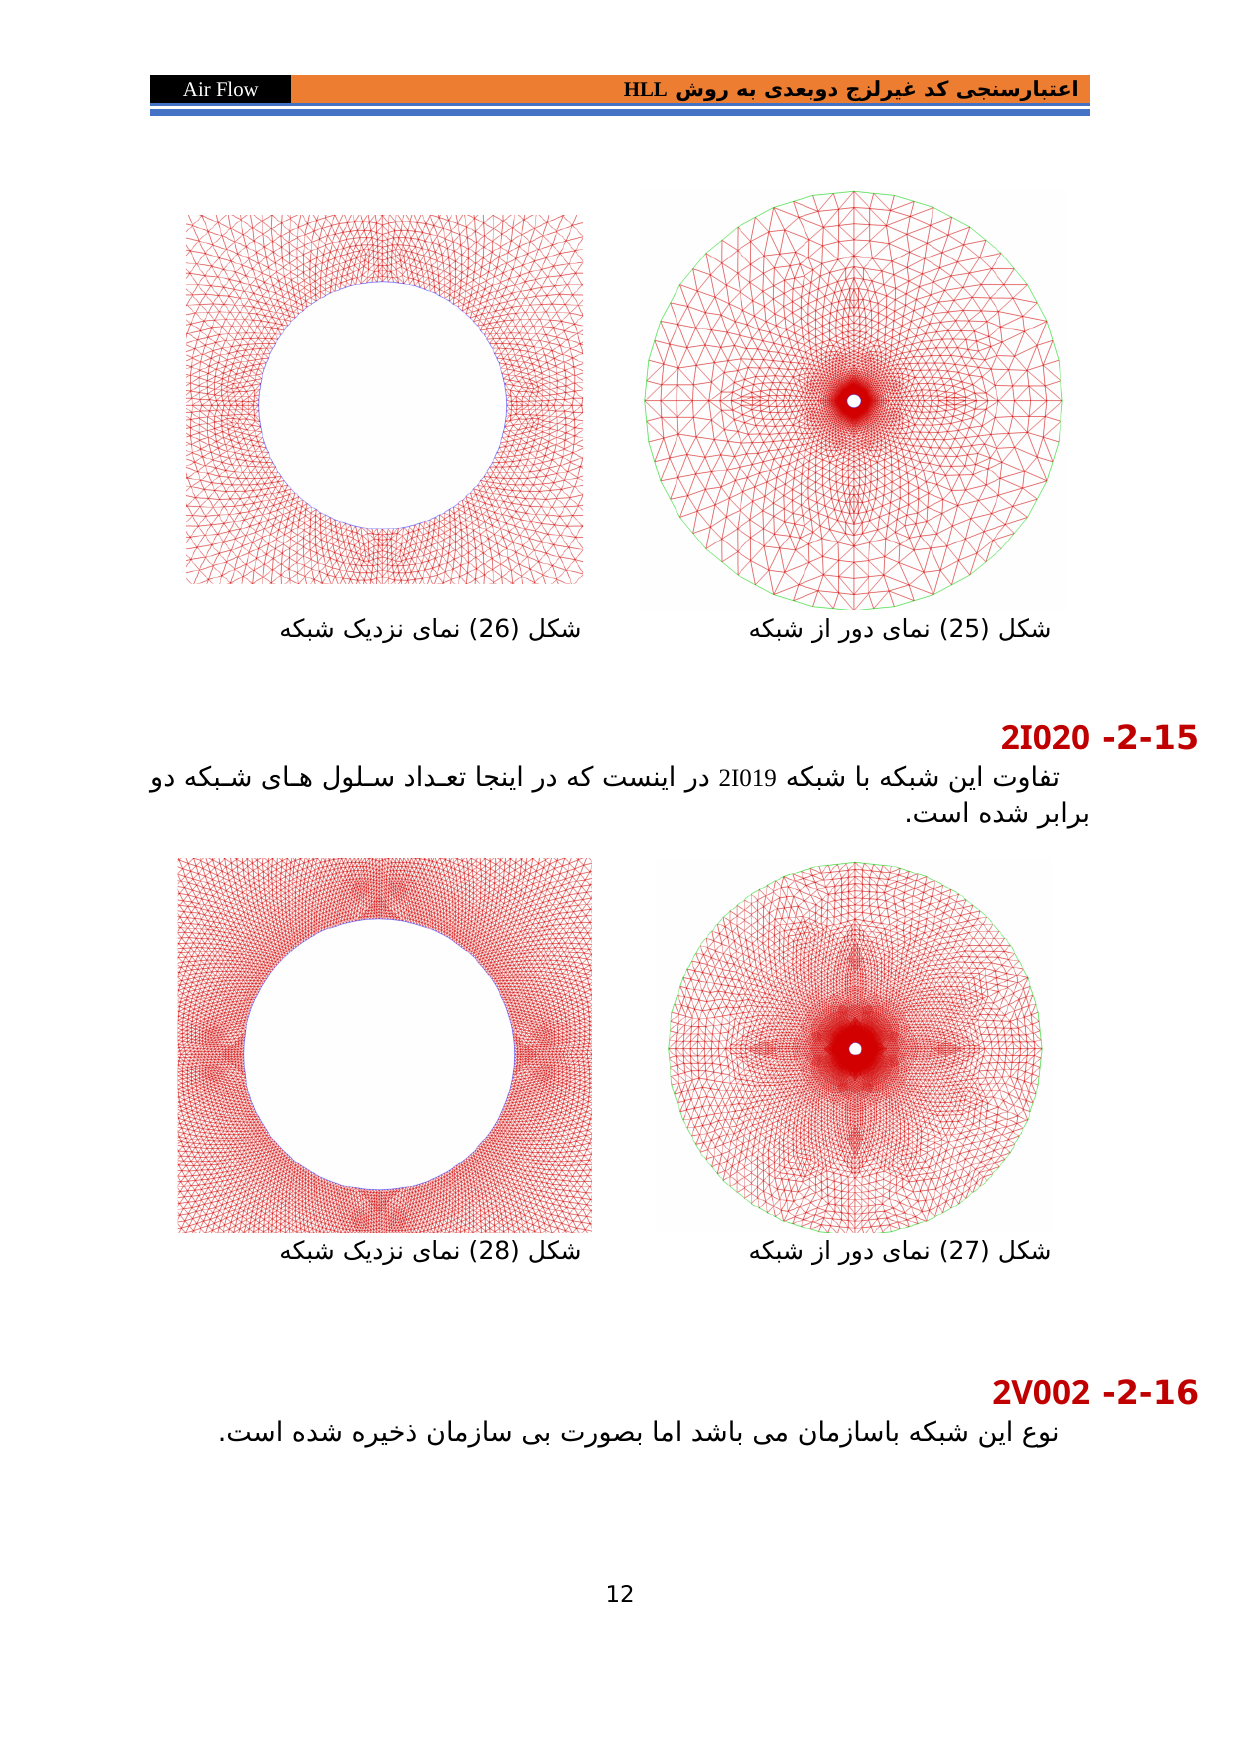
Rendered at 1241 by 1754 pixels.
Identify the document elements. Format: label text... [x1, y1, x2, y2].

picture [641, 189, 1068, 610]
table_header [150, 859, 619, 1236]
picture [186, 215, 584, 584]
table_cell نمای دور از شبکه [620, 614, 1089, 681]
picture [177, 858, 592, 1233]
subtitle 2V002 [150, 1369, 1090, 1414]
table_cell نمای دور از شبکه [620, 1236, 1089, 1369]
table_header [150, 189, 619, 614]
table_cell نمای نزدیک شبکه [150, 614, 619, 681]
picture [656, 858, 1053, 1233]
text نوع این شبکه باسازمان می باشد اما بصورت بی سازمان ذخیره شده است. [150, 1417, 1090, 1448]
subtitle 2I020 [150, 714, 1090, 759]
table_header [620, 859, 1089, 1236]
table_header [620, 189, 1089, 614]
table_cell نمای نزدیک شبکه [150, 1236, 619, 1369]
text تفاوت این شبکه با شبکه 2I019 در اینست که در اینجا تعداد سلول های شبکه دو برابر شده است. [150, 761, 1090, 829]
